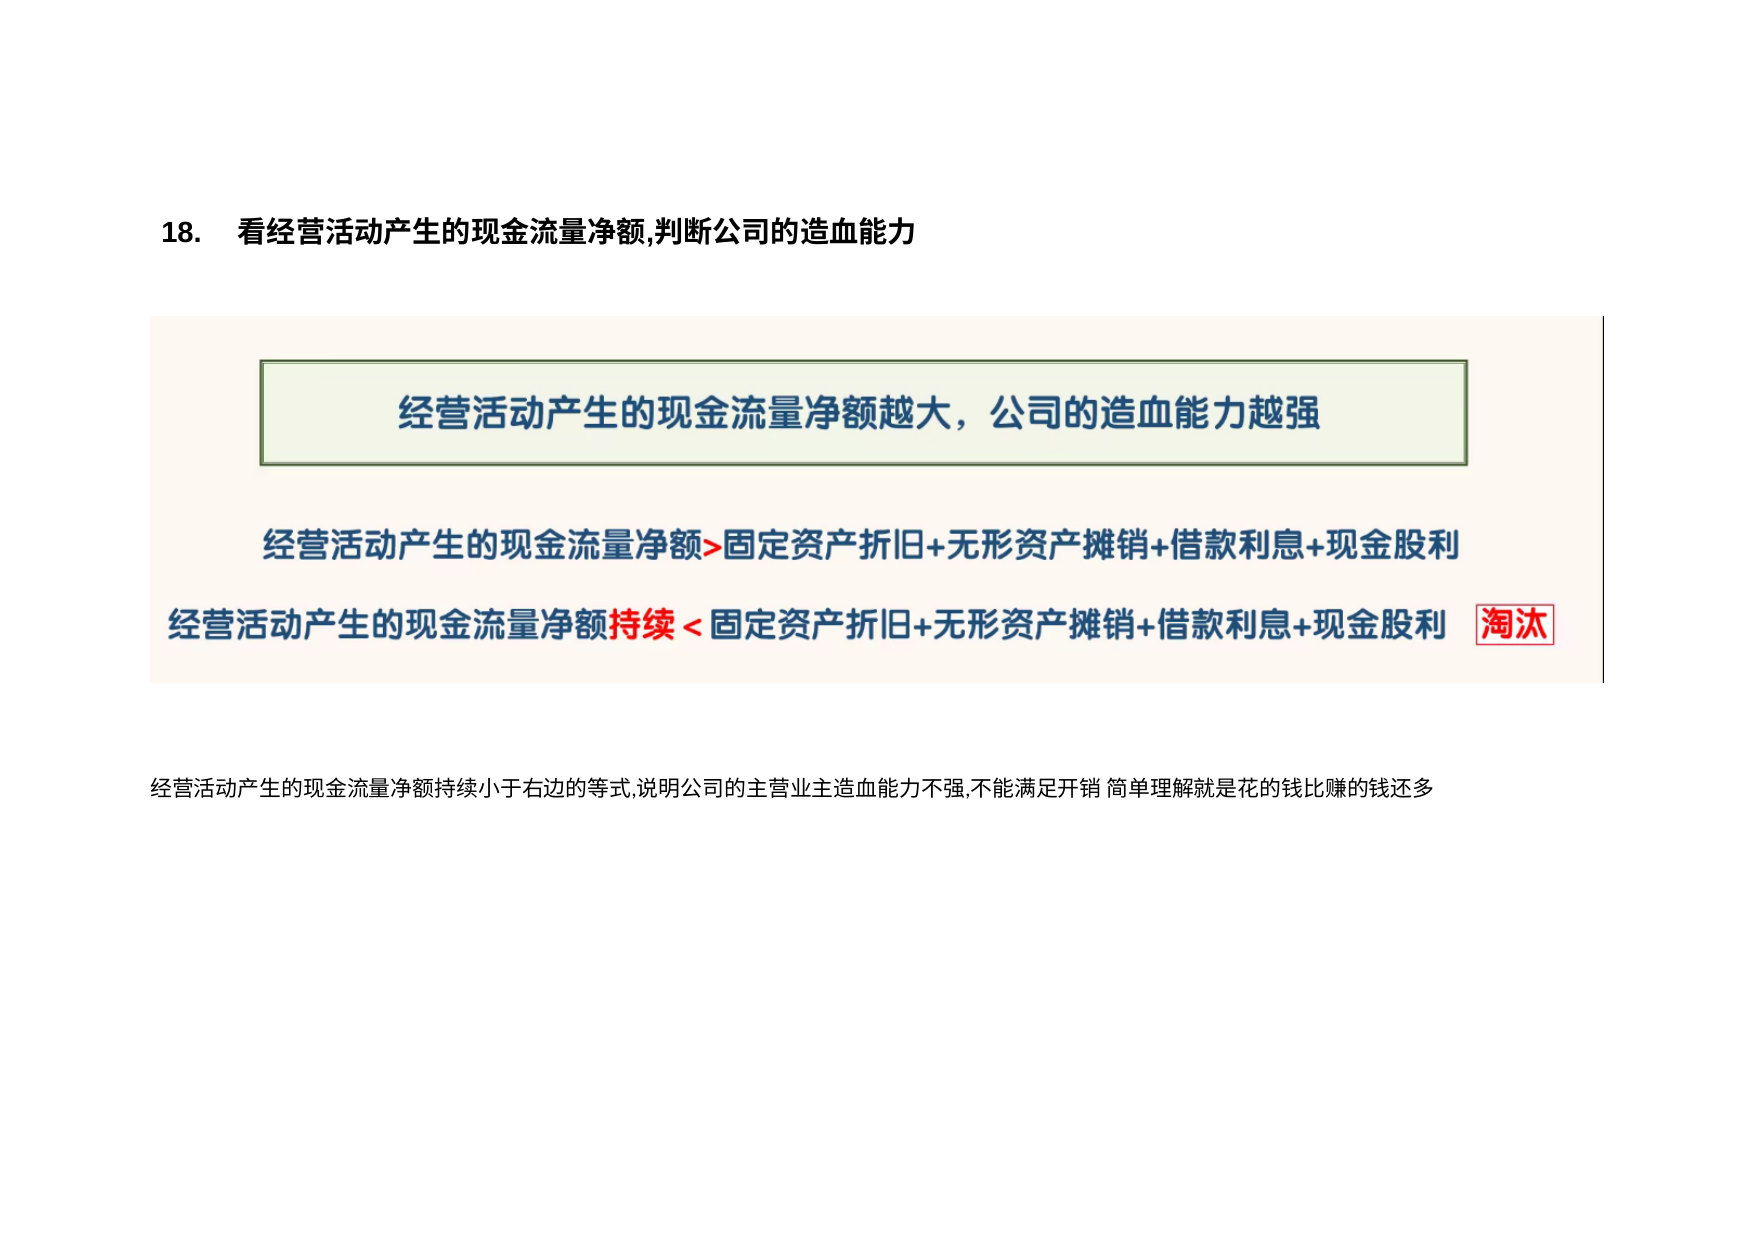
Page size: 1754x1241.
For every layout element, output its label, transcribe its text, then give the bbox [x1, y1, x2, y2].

picture [150, 316, 1604, 683]
text 经营活动产生的现金流量净额持续小于右边的等式,说明公司的主营业主造血能力不强,不能满足开销 简单理解就是花的钱比赚的钱还多 [150, 771, 1604, 803]
subtitle 看经营活动产生的现金流量净额,判断公司的造血能力 [161, 198, 1604, 263]
